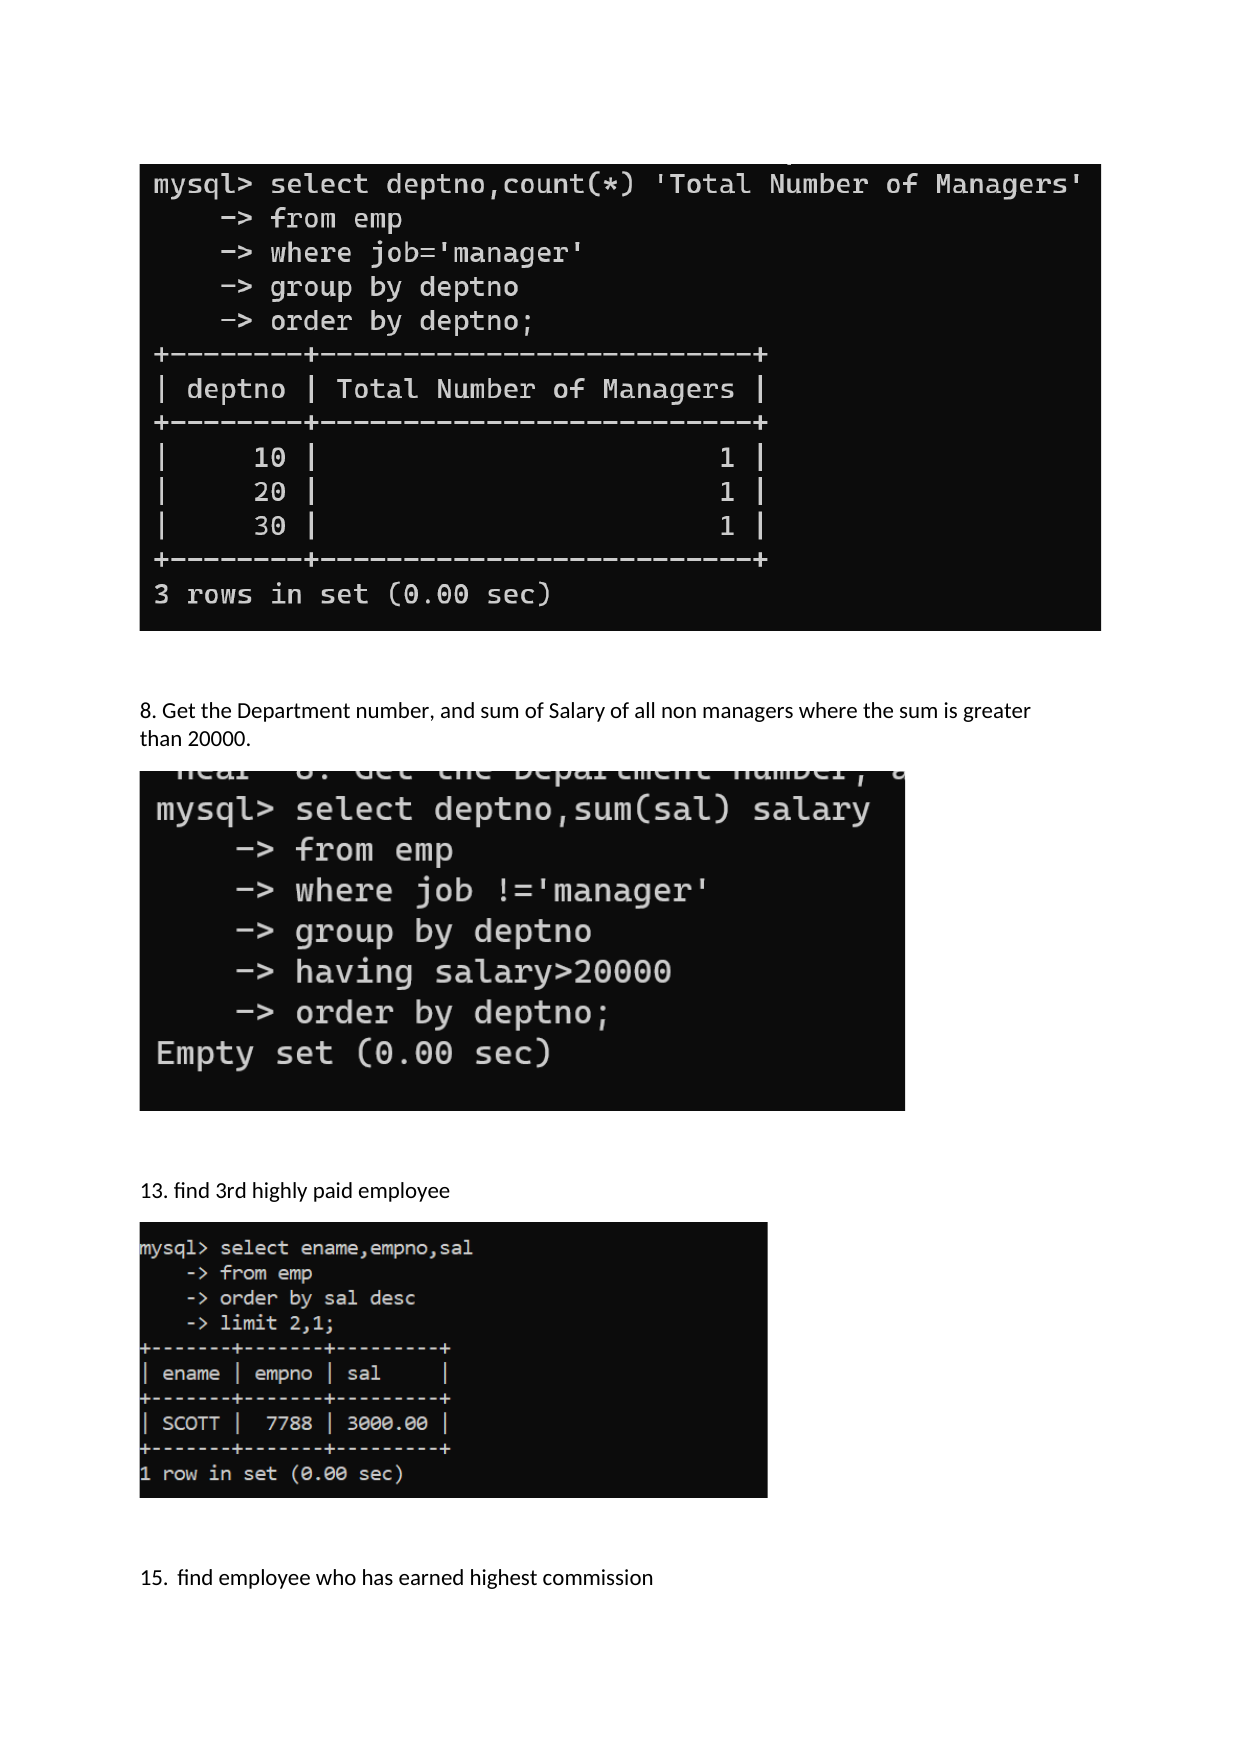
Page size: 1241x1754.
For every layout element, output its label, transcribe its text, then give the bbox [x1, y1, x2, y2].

text 8. Get the Department number, and sum of Salary of all non managers where the sum is greater [139, 697, 1101, 724]
text than 20000. [139, 724, 1101, 753]
text 13. find 3rd highly paid employee [139, 1176, 1101, 1204]
list find employee who has earned highest commission [139, 1563, 1101, 1591]
